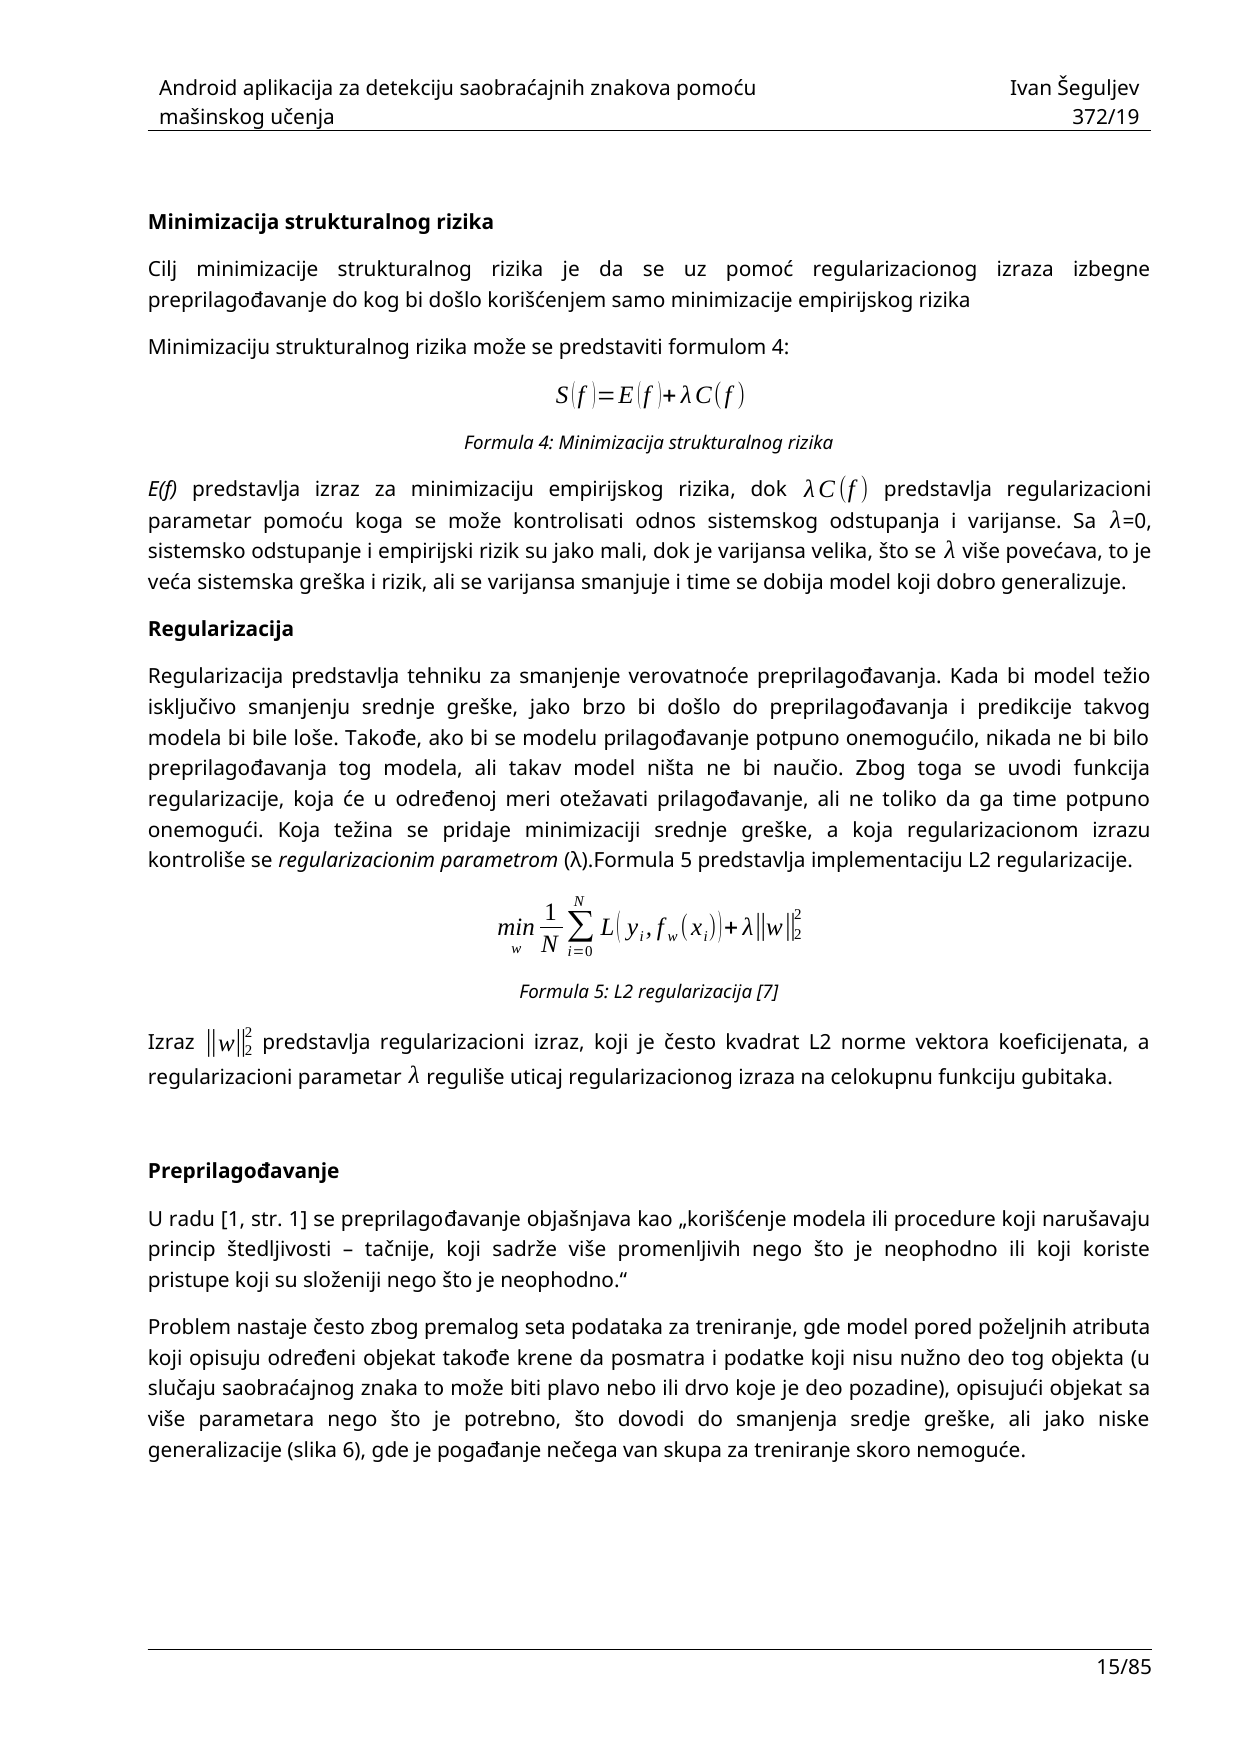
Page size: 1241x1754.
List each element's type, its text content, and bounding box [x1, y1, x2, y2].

text E(f) predstavlja izraz za minimizaciju empirijskog rizika, dok predstavlja regularizacioni parametar pomoću koga se može kontrolisati odnos sistemskog odstupanja i varijanse. Sa =0, sistemsko odstupanje i empirijski rizik su jako mali, dok je varijansa velika, što se više povećava, to je veća sistemska greška i rizik, ali se varijansa smanjuje i time se dobija model koji dobro generalizuje. [148, 474, 1152, 596]
subtitle Regularizacija [148, 614, 1152, 643]
subtitle Formula 4: Minimizacija strukturalnog rizika [148, 429, 1152, 455]
text Regularizacija predstavlja tehniku za smanjenje verovatnoće preprilagođavanja. Kada bi model težio isključivo smanjenju srednje greške, jako brzo bi došlo do preprilagođavanja i predikcije takvog modela bi bile loše. Takođe, ako bi se modelu prilagođavanje potpuno onemogućilo, nikada ne bi bilo preprilagođavanja tog modela, ali takav model ništa ne bi naučio. Zbog toga se uvodi funkcija regularizacije, koja će u određenoj meri otežavati prilagođavanje, ali ne toliko da ga time potpuno onemogući. Koja težina se pridaje minimizaciji srednje greške, a koja regularizacionom izrazu kontroliše se regularizacionim parametrom (λ).Formula 5 predstavlja implementaciju L2 regularizacije. [148, 662, 1152, 874]
text Minimizaciju strukturalnog rizika može se predstaviti formulom 4: [148, 332, 1152, 361]
text Izraz predstavlja regularizacioni izraz, koji je često kvadrat L2 norme vektora koeficijenata, a regularizacioni parametar reguliše uticaj regularizacionog izraza na celokupnu funkciju gubitaka. [148, 1023, 1152, 1090]
subtitle Preprilagođavanje [148, 1156, 1152, 1185]
text U radu [1, str. 1] se preprilagođavanje objašnjava kao „korišćenje modela ili procedure koji narušavaju princip štedljivosti – tačnije, koji sadrže više promenljivih nego što je neophodno ili koji koriste pristupe koji su složeniji nego što je neophodno.“ [148, 1204, 1152, 1293]
subtitle Minimizacija strukturalnog rizika [148, 207, 1152, 236]
text Problem nastaje često zbog premalog seta podataka za treniranje, gde model pored poželjnih atributa koji opisuju određeni objekat takođe krene da posmatra i podatke koji nisu nužno deo tog objekta (u slučaju saobraćajnog znaka to može biti plavo nebo ili drvo koje je deo pozadine), opisujući objekat sa više parametara nego što je potrebno, što dovodi do smanjenja sredje greške, ali jako niske generalizacije (slika 6), gde je pogađanje nečega van skupa za treniranje skoro nemoguće. [148, 1312, 1152, 1463]
text Cilj minimizacije strukturalnog rizika je da se uz pomoć regularizacionog izraza izbegne preprilagođavanje do kog bi došlo korišćenjem samo minimizacije empirijskog rizika [148, 254, 1152, 313]
subtitle Formula 5: L2 regularizacija [7] [148, 979, 1152, 1004]
